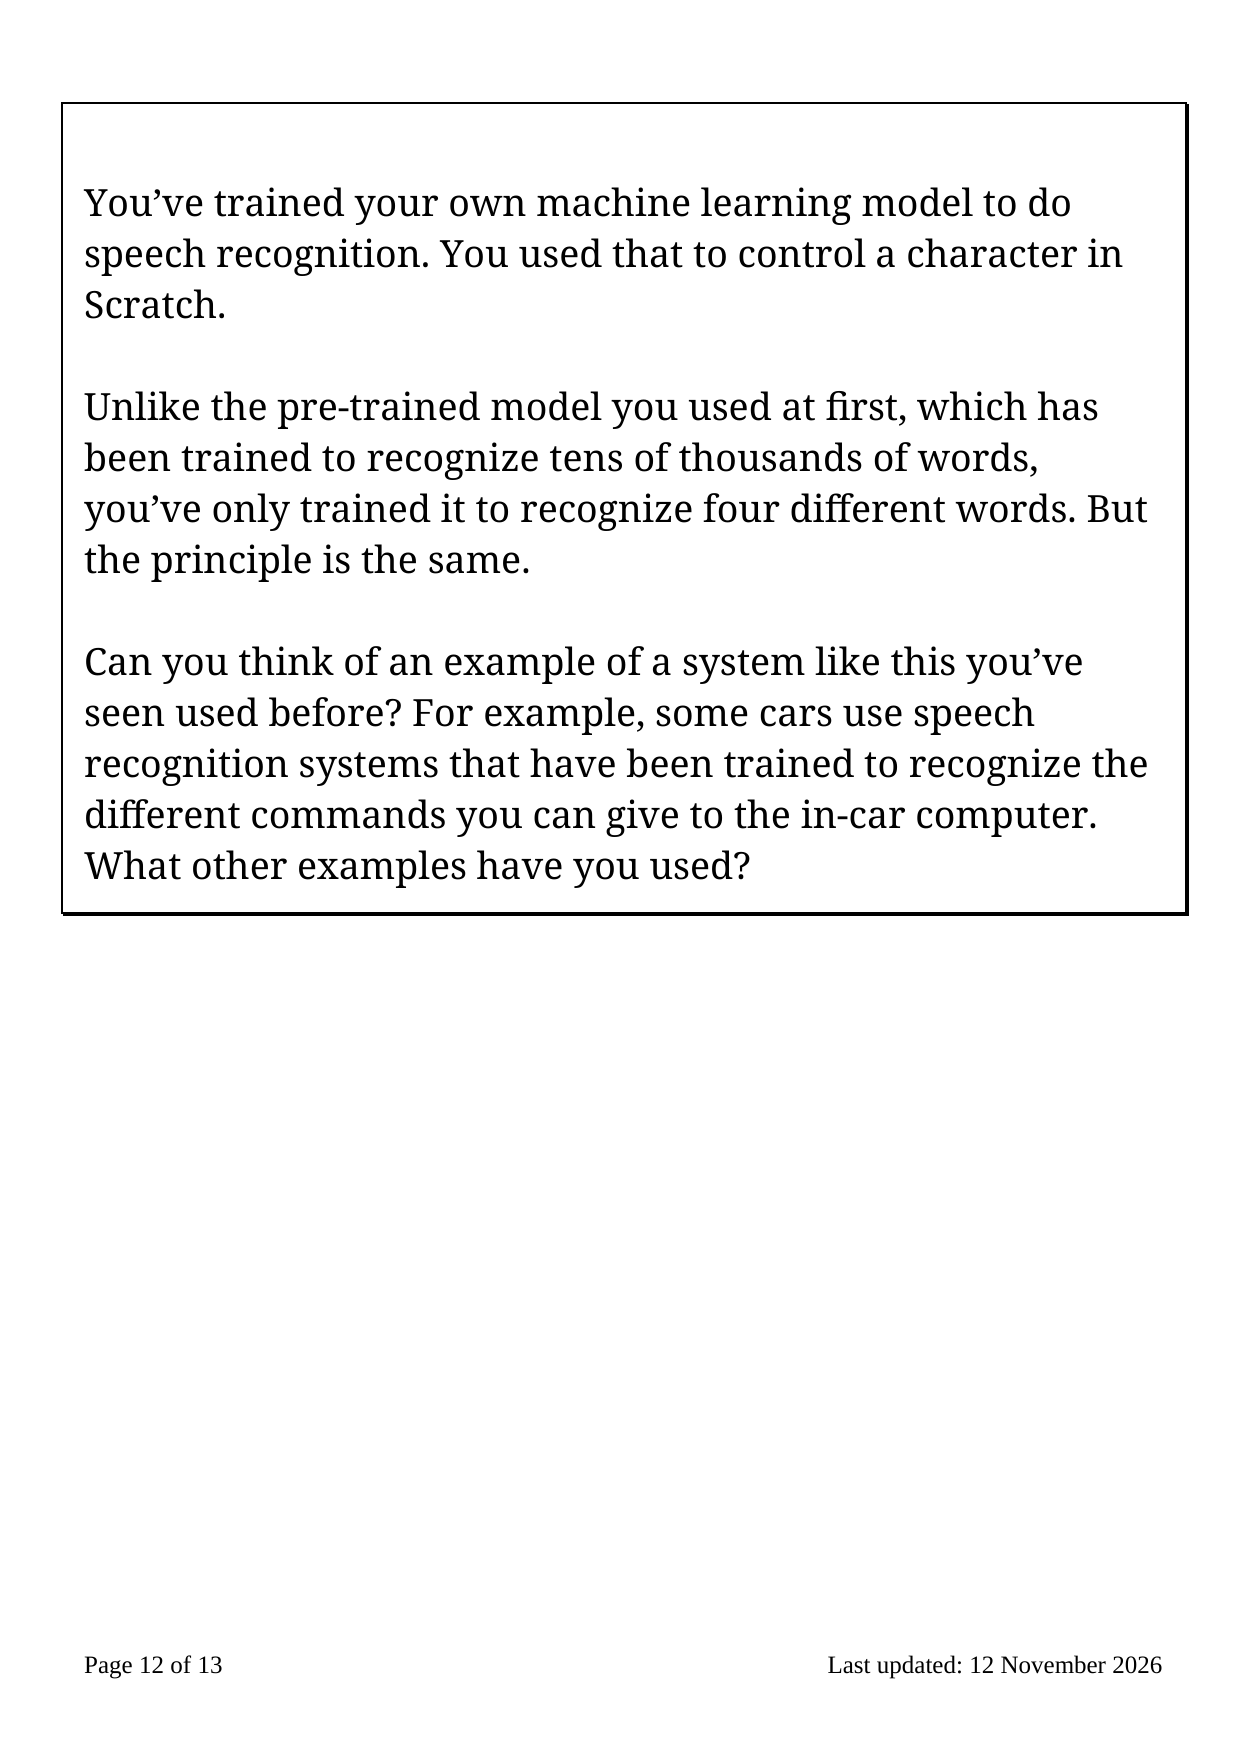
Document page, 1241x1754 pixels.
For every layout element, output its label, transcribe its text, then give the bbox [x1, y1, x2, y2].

text Unlike the pre-trained model you used at first, which has been trained to recognize tens of thousands of words, you’ve only trained it to recognize four different words. But the principle is the same. [84, 380, 1164, 584]
text You’ve trained your own machine learning model to do speech recognition. You used that to control a character in Scratch. [84, 176, 1164, 329]
text Can you think of an example of a system like this you’ve seen used before? For example, some cars use speech recognition systems that have been trained to recognize the different commands you can give to the in-car computer. What other examples have you used? [63, 612, 1185, 912]
